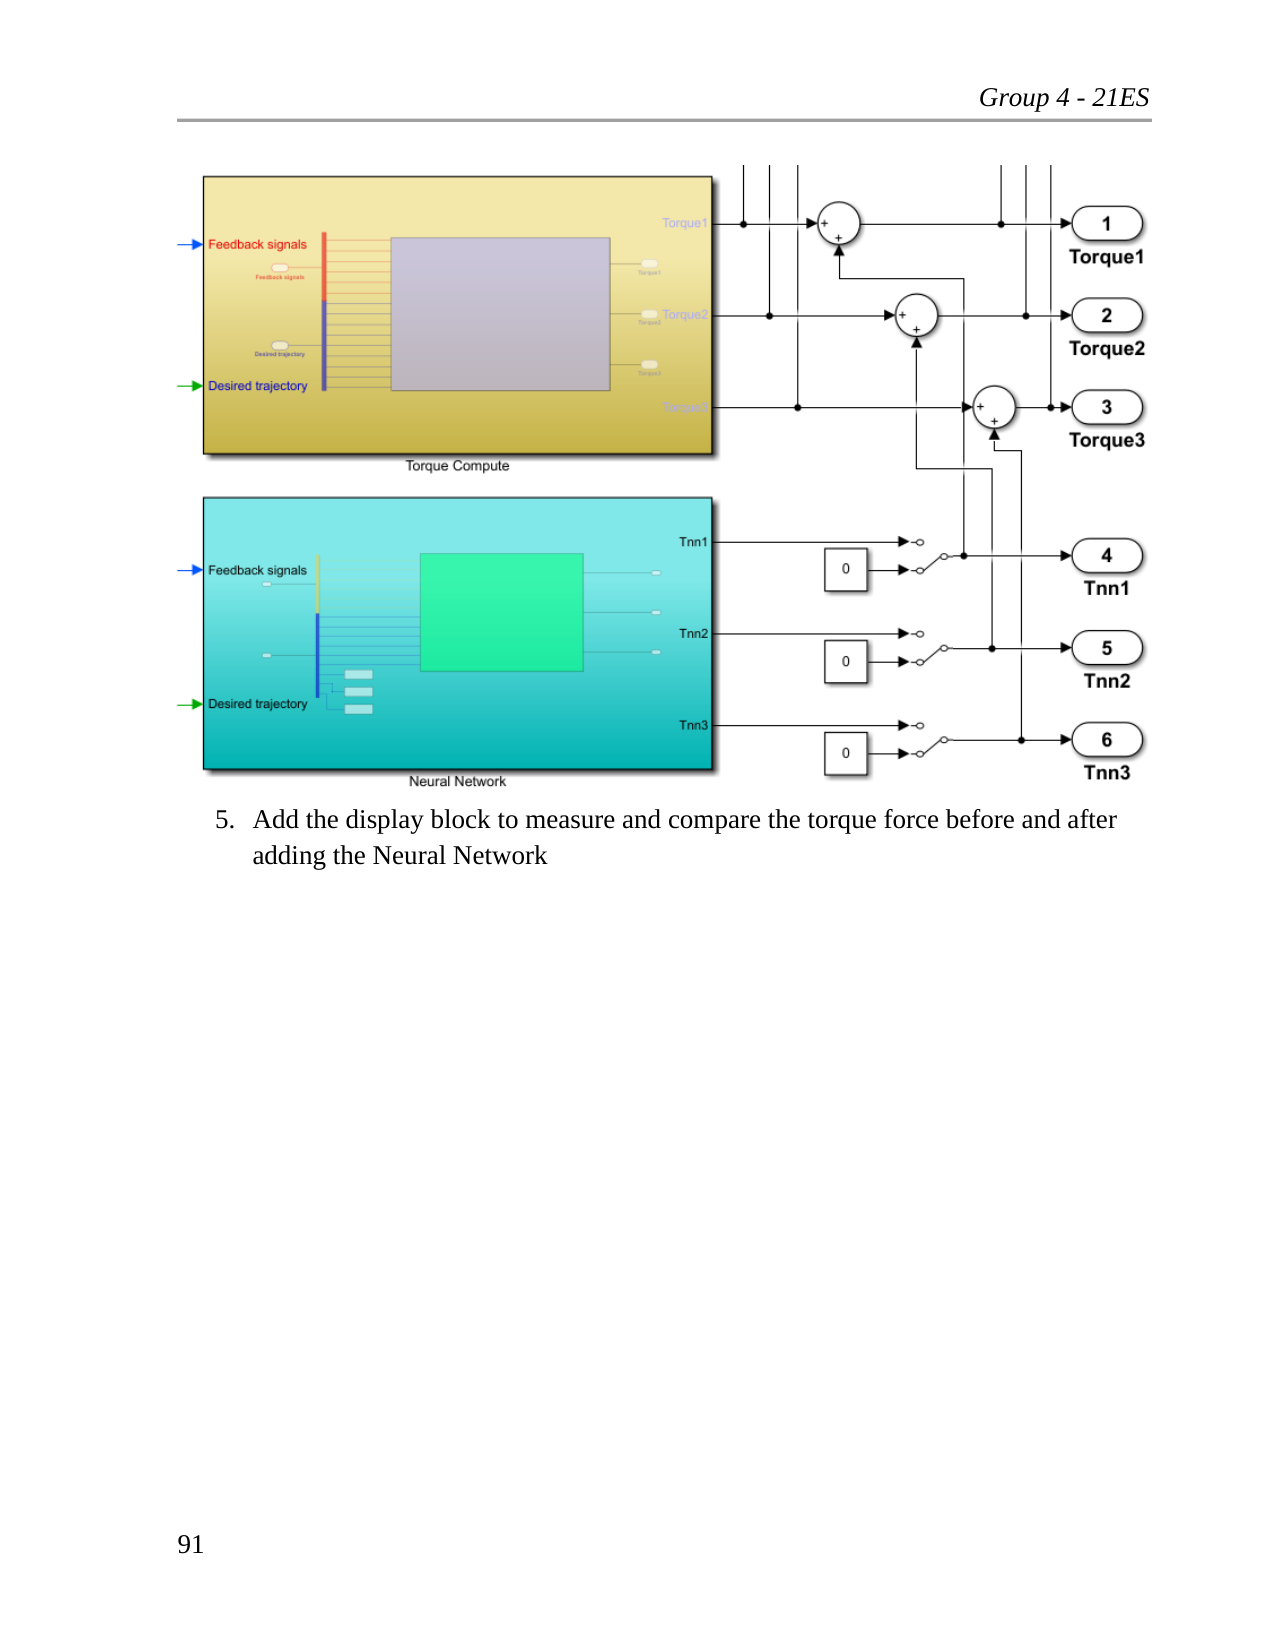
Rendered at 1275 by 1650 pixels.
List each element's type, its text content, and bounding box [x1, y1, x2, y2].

list Add the display block to measure and compare the torque force before and after adding the Neural Network [215, 803, 1152, 870]
picture [177, 165, 1152, 793]
